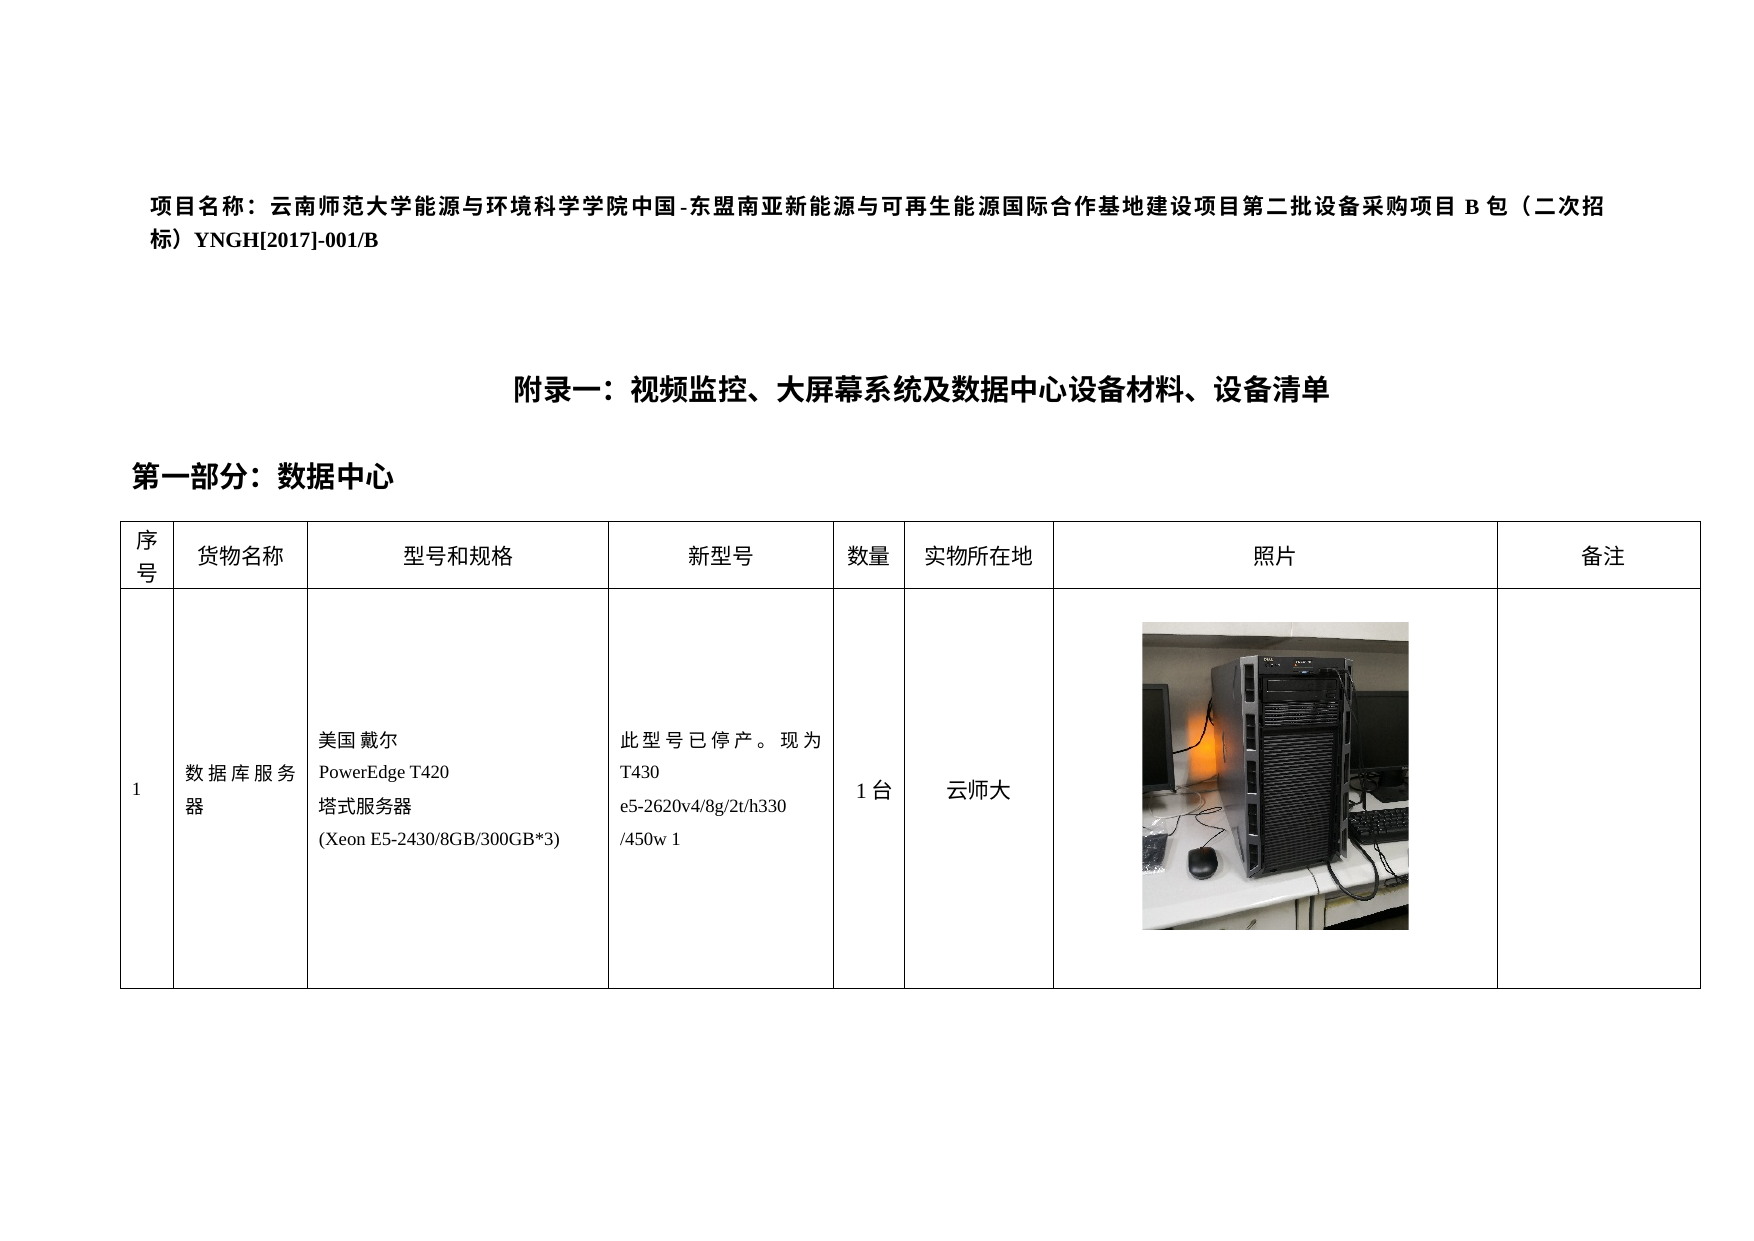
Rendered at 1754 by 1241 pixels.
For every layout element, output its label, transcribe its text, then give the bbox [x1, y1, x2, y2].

table_cell 序号 [121, 522, 173, 588]
table_cell [1498, 589, 1700, 988]
table_cell 实物所在地 [905, 522, 1053, 588]
table_cell 备注 [1498, 522, 1700, 588]
table_cell 新型号 [609, 522, 833, 588]
table_header 附录一：视频监控、大屏幕系统及数据中心设备材料、设备清单 第一部分：数据中心 [120, 354, 1700, 521]
table_cell 数量 [834, 522, 904, 588]
table_cell 1 [121, 589, 173, 988]
table_cell 型号和规格 [308, 522, 608, 588]
table_cell 云师大 [905, 589, 1053, 988]
text 项目名称：云南师范大学能源与环境科学学院中国-东盟南亚新能源与可再生能源国际合作基地建设项目第二批设备采购项目B包（二次招标）YNGH[2017]-001/B [150, 188, 1604, 254]
picture [1142, 622, 1409, 930]
table_cell 货物名称 [174, 522, 307, 588]
table_cell 1台 [834, 589, 904, 988]
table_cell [308, 589, 608, 988]
table_cell 照片 [1054, 522, 1497, 588]
table_cell [1054, 589, 1497, 988]
table_cell 此型号已停产。现为T430 e5-2620v4/8g/2t/h330 /450w 1 [609, 589, 833, 988]
table_cell 数据库服务器 [174, 589, 307, 988]
